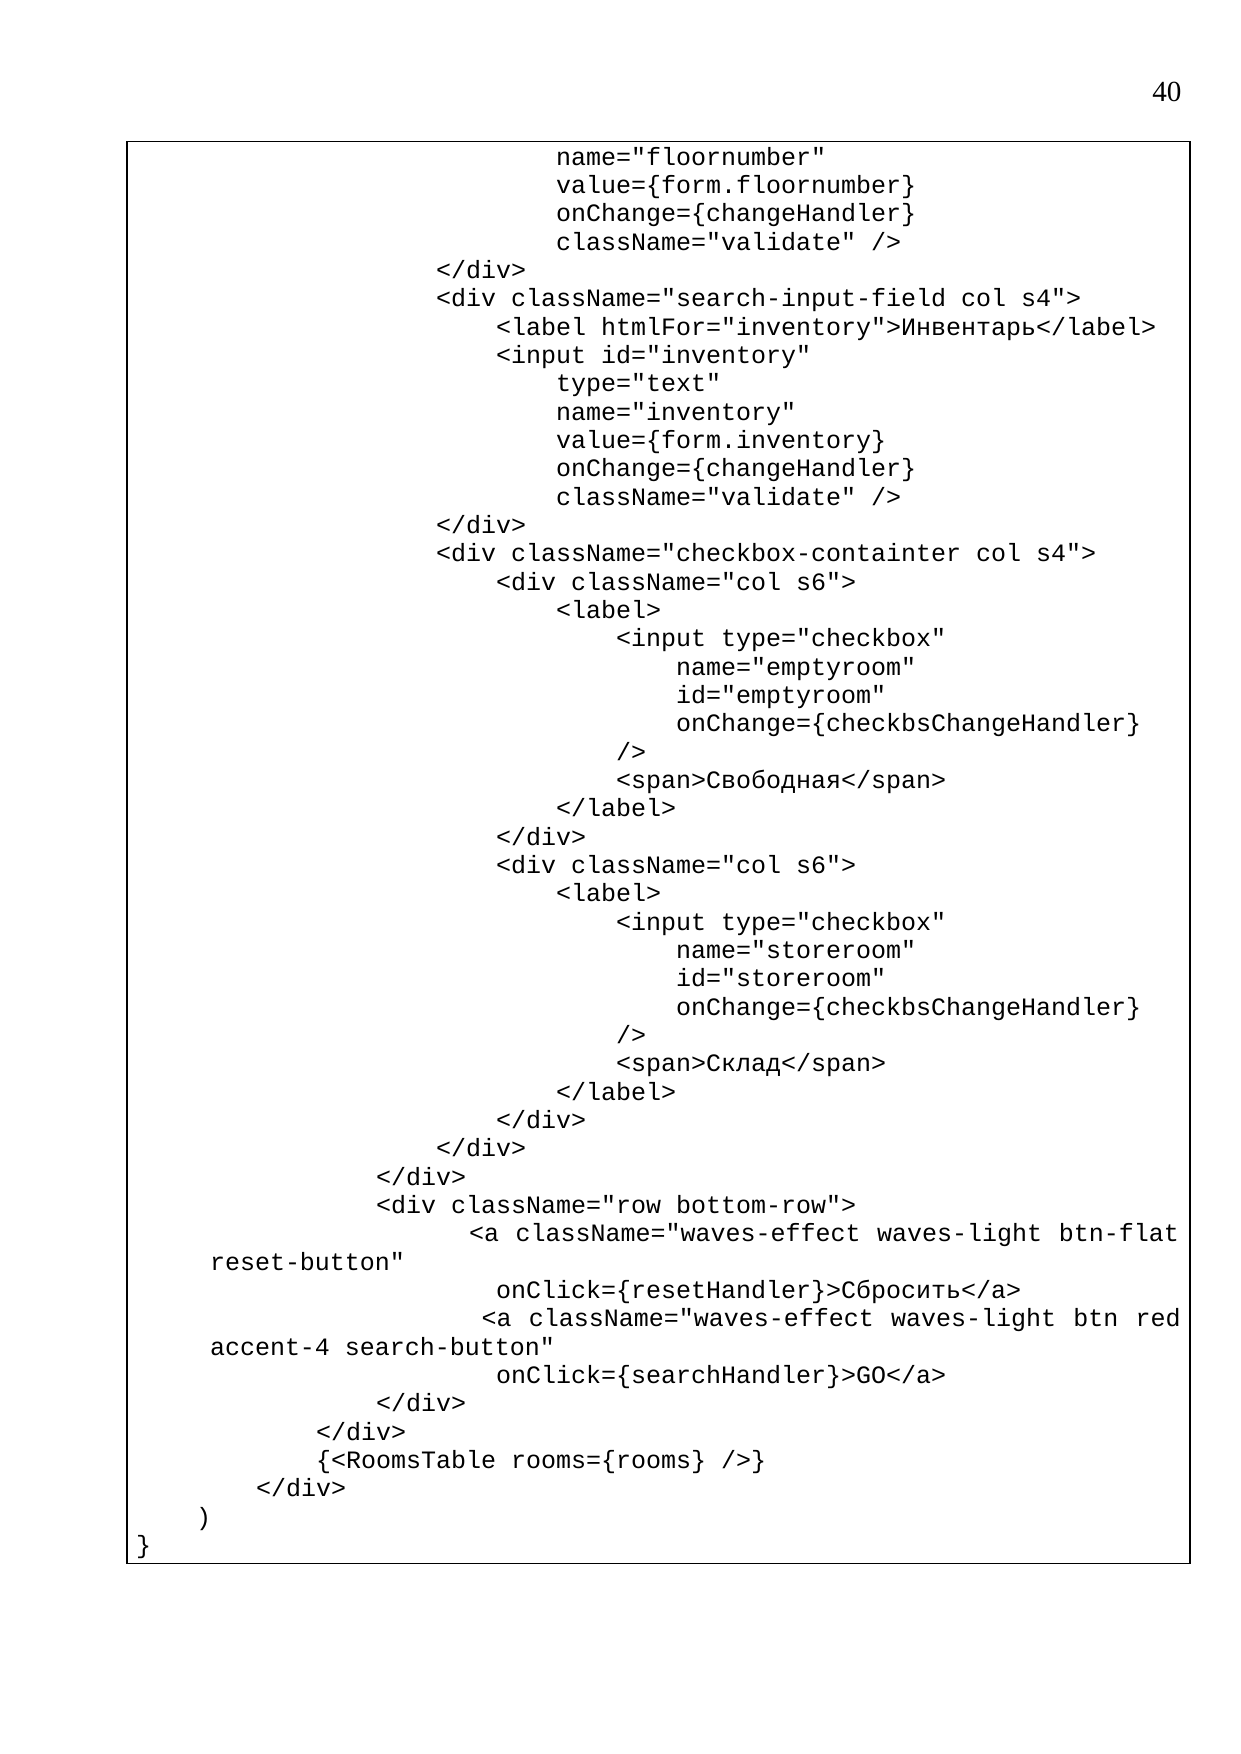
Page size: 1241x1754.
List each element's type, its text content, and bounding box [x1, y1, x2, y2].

text onChange={changeHandler} [136, 201, 1181, 229]
text name="storeroom" [136, 937, 1181, 966]
text value={form.floornumber} [136, 172, 1181, 201]
text </div> [136, 257, 1181, 286]
text <label> [136, 881, 1181, 909]
text onClick={resetHandler}>Сбросить</a> [136, 1277, 1181, 1306]
text name="emptyroom" [136, 654, 1181, 682]
text <label> [136, 597, 1181, 626]
text <div className="checkbox-containter col s4"> [136, 541, 1181, 569]
text ) [136, 1504, 1181, 1529]
text onChange={checkbsChangeHandler} [136, 994, 1181, 1022]
text <span>Склад</span> [136, 1051, 1181, 1079]
text <input type="checkbox" [136, 626, 1181, 654]
text <div className="col s6"> [136, 569, 1181, 597]
text </div> [136, 1107, 1181, 1136]
text <div className="row bottom-row"> [136, 1192, 1181, 1221]
text className="validate" /> [136, 229, 1181, 257]
text </label> [136, 1079, 1181, 1107]
text /> [136, 739, 1181, 767]
text </div> [136, 1136, 1181, 1164]
text <input type="checkbox" [136, 909, 1181, 937]
text name="floornumber" [128, 142, 1189, 172]
text {<RoomsTable rooms={rooms} />} [136, 1447, 1181, 1476]
text <label htmlFor="inventory">Инвентарь</label> [136, 314, 1181, 342]
text onClick={searchHandler}>GO</a> [136, 1362, 1181, 1391]
text type="text" [136, 371, 1181, 399]
text <span>Свободная</span> [136, 767, 1181, 796]
text } [128, 1529, 1189, 1563]
text </div> [136, 1391, 1181, 1419]
text onChange={checkbsChangeHandler} [136, 711, 1181, 739]
text <input id="inventory" [136, 342, 1181, 371]
text </div> [136, 1476, 1181, 1504]
text className="validate" /> [136, 484, 1181, 512]
text name="inventory" [136, 399, 1181, 427]
text </div> [136, 1164, 1181, 1192]
text /> [136, 1022, 1181, 1051]
text id="emptyroom" [136, 682, 1181, 711]
text </div> [136, 824, 1181, 852]
text <div className="col s6"> [136, 852, 1181, 881]
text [136, 286, 1181, 314]
text </div> [136, 512, 1181, 541]
text </label> [136, 796, 1181, 824]
text onChange={changeHandler} [136, 456, 1181, 484]
text </div> [136, 1419, 1181, 1447]
text id="storeroom" [136, 966, 1181, 994]
text <a className="waves-effect waves-light btn red accent-4 search-button" [136, 1306, 1181, 1362]
text <a className="waves-effect waves-light btn-flat reset-button" [136, 1221, 1181, 1277]
text value={form.inventory} [136, 427, 1181, 456]
